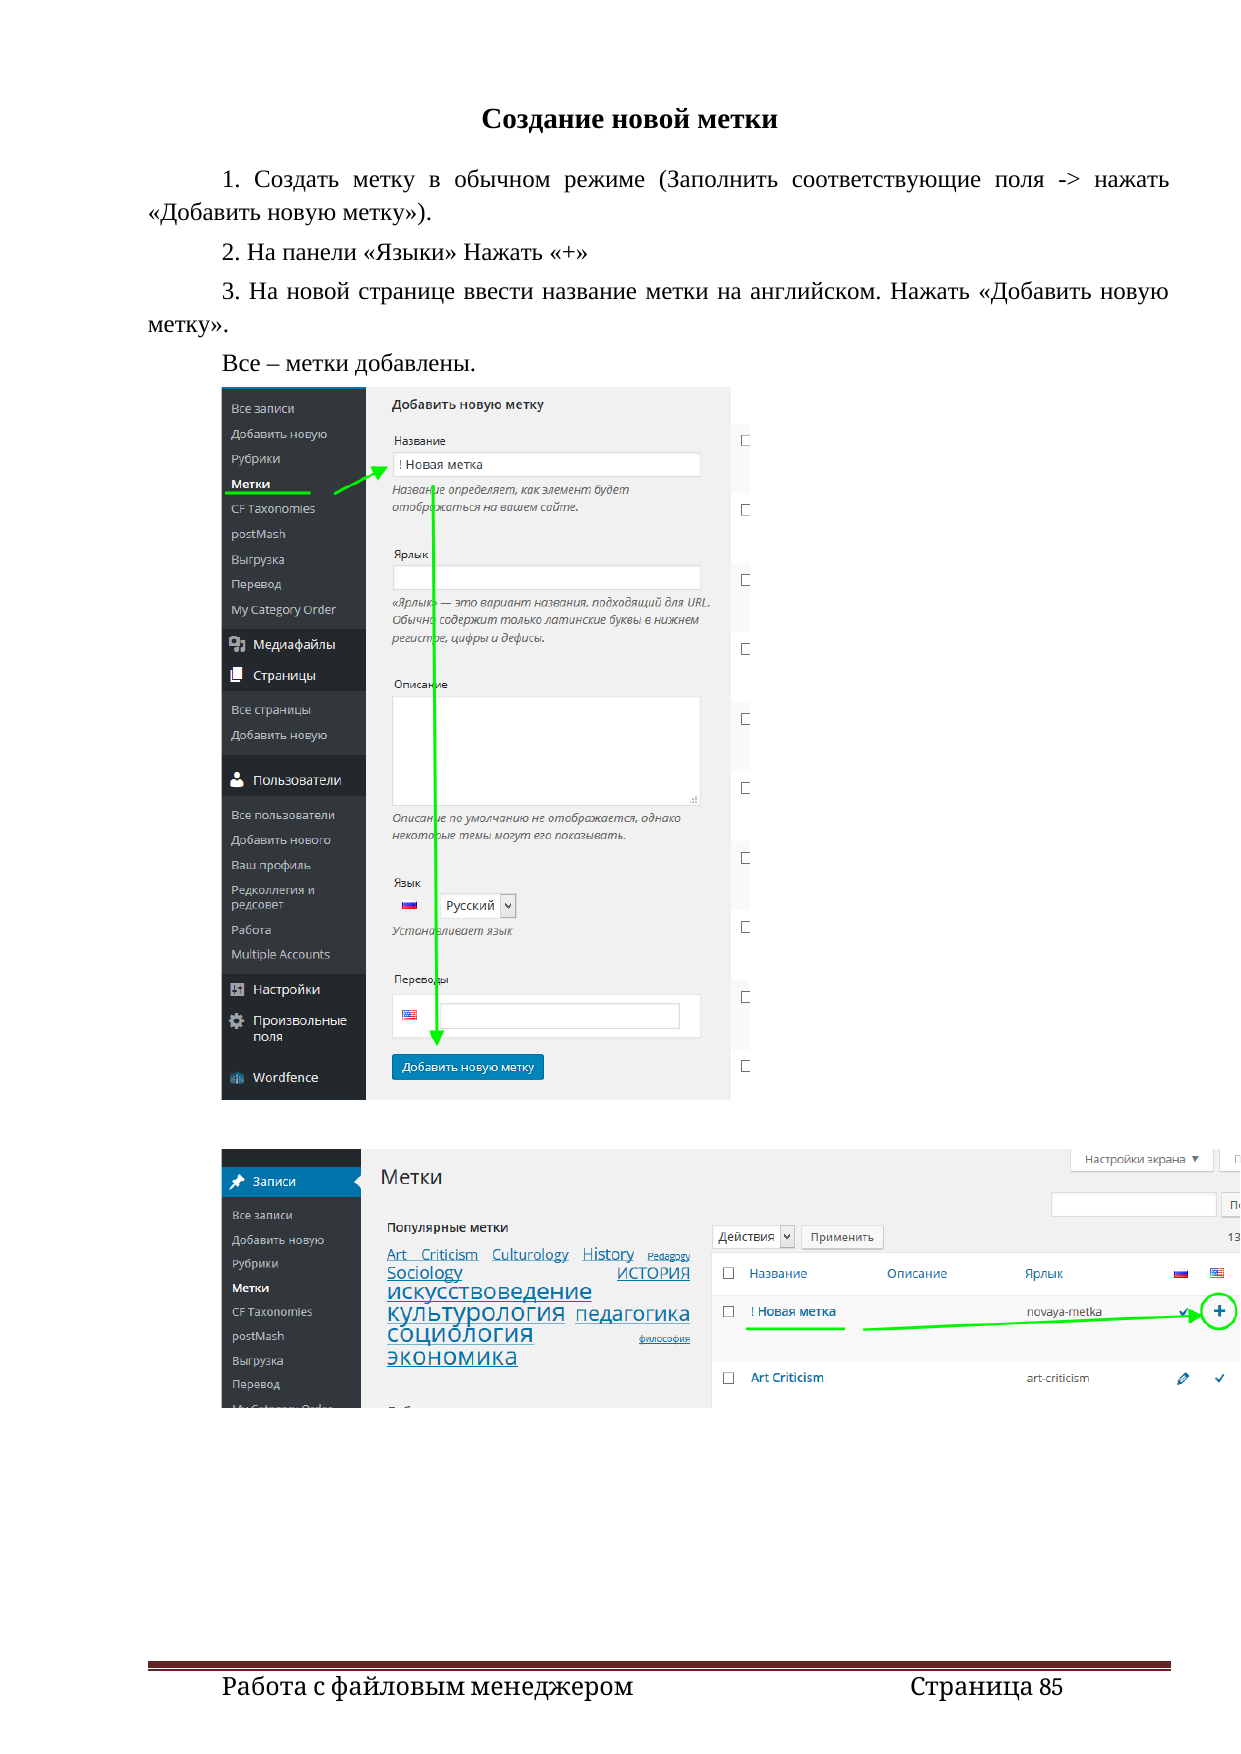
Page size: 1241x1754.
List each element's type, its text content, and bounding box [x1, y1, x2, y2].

text Создание новой метки [89, 101, 1171, 134]
text 1. Создать метку в обычном режиме (Заполнить соответствующие поля -> нажать «Добавить новую метку»). [148, 164, 1171, 226]
text Все – метки добавлены. [148, 348, 1171, 377]
picture [221, 387, 750, 1100]
text 3. На новой странице ввести название метки на английском. Нажать «Добавить новую метку». [148, 276, 1171, 338]
picture [233, 1175, 244, 1186]
text 2. На панели «Языки» Нажать «+» [148, 237, 1171, 265]
picture [221, 1149, 1241, 1408]
